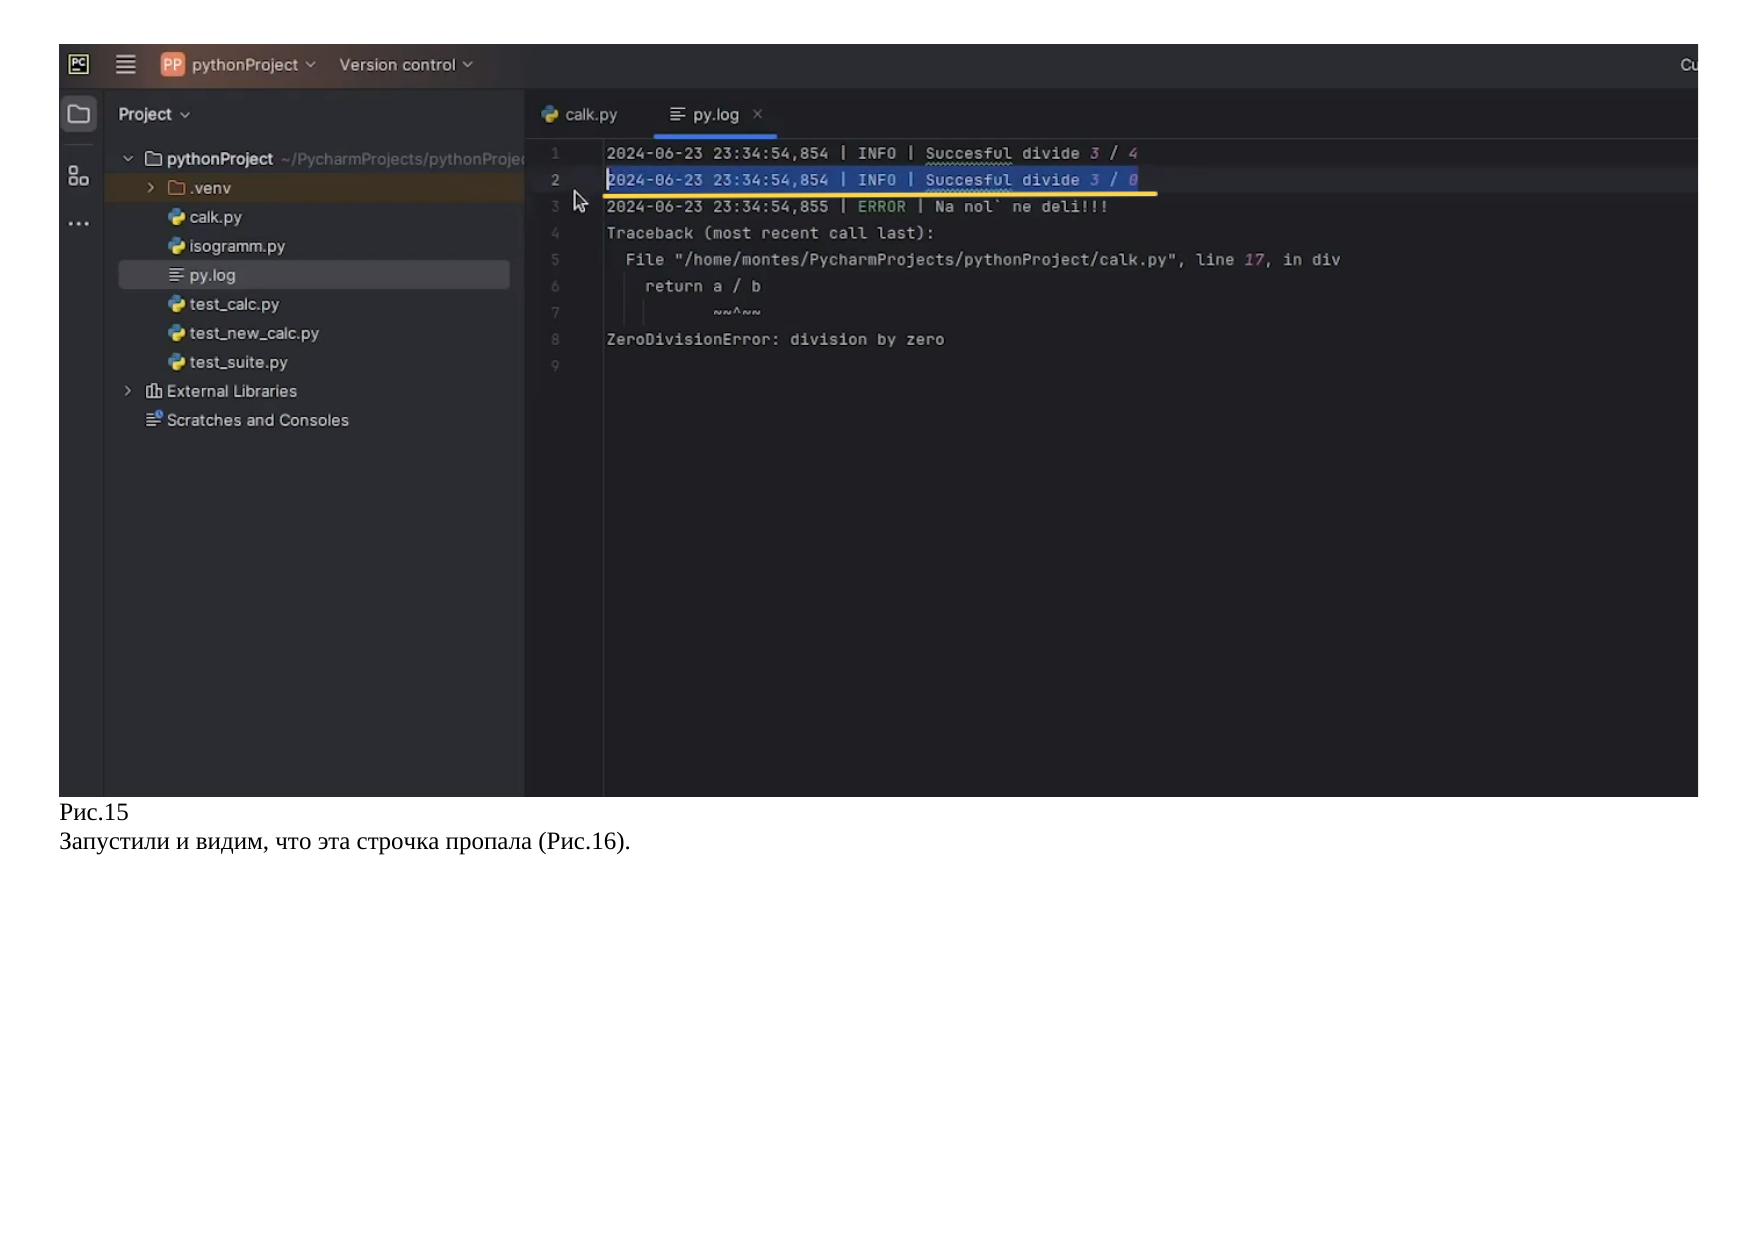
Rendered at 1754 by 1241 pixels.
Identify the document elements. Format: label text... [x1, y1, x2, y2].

text Запустили и видим, что эта строчка пропала (Рис.16). [59, 826, 1698, 854]
text Рис.15 [59, 797, 1698, 826]
picture [59, 44, 1699, 797]
